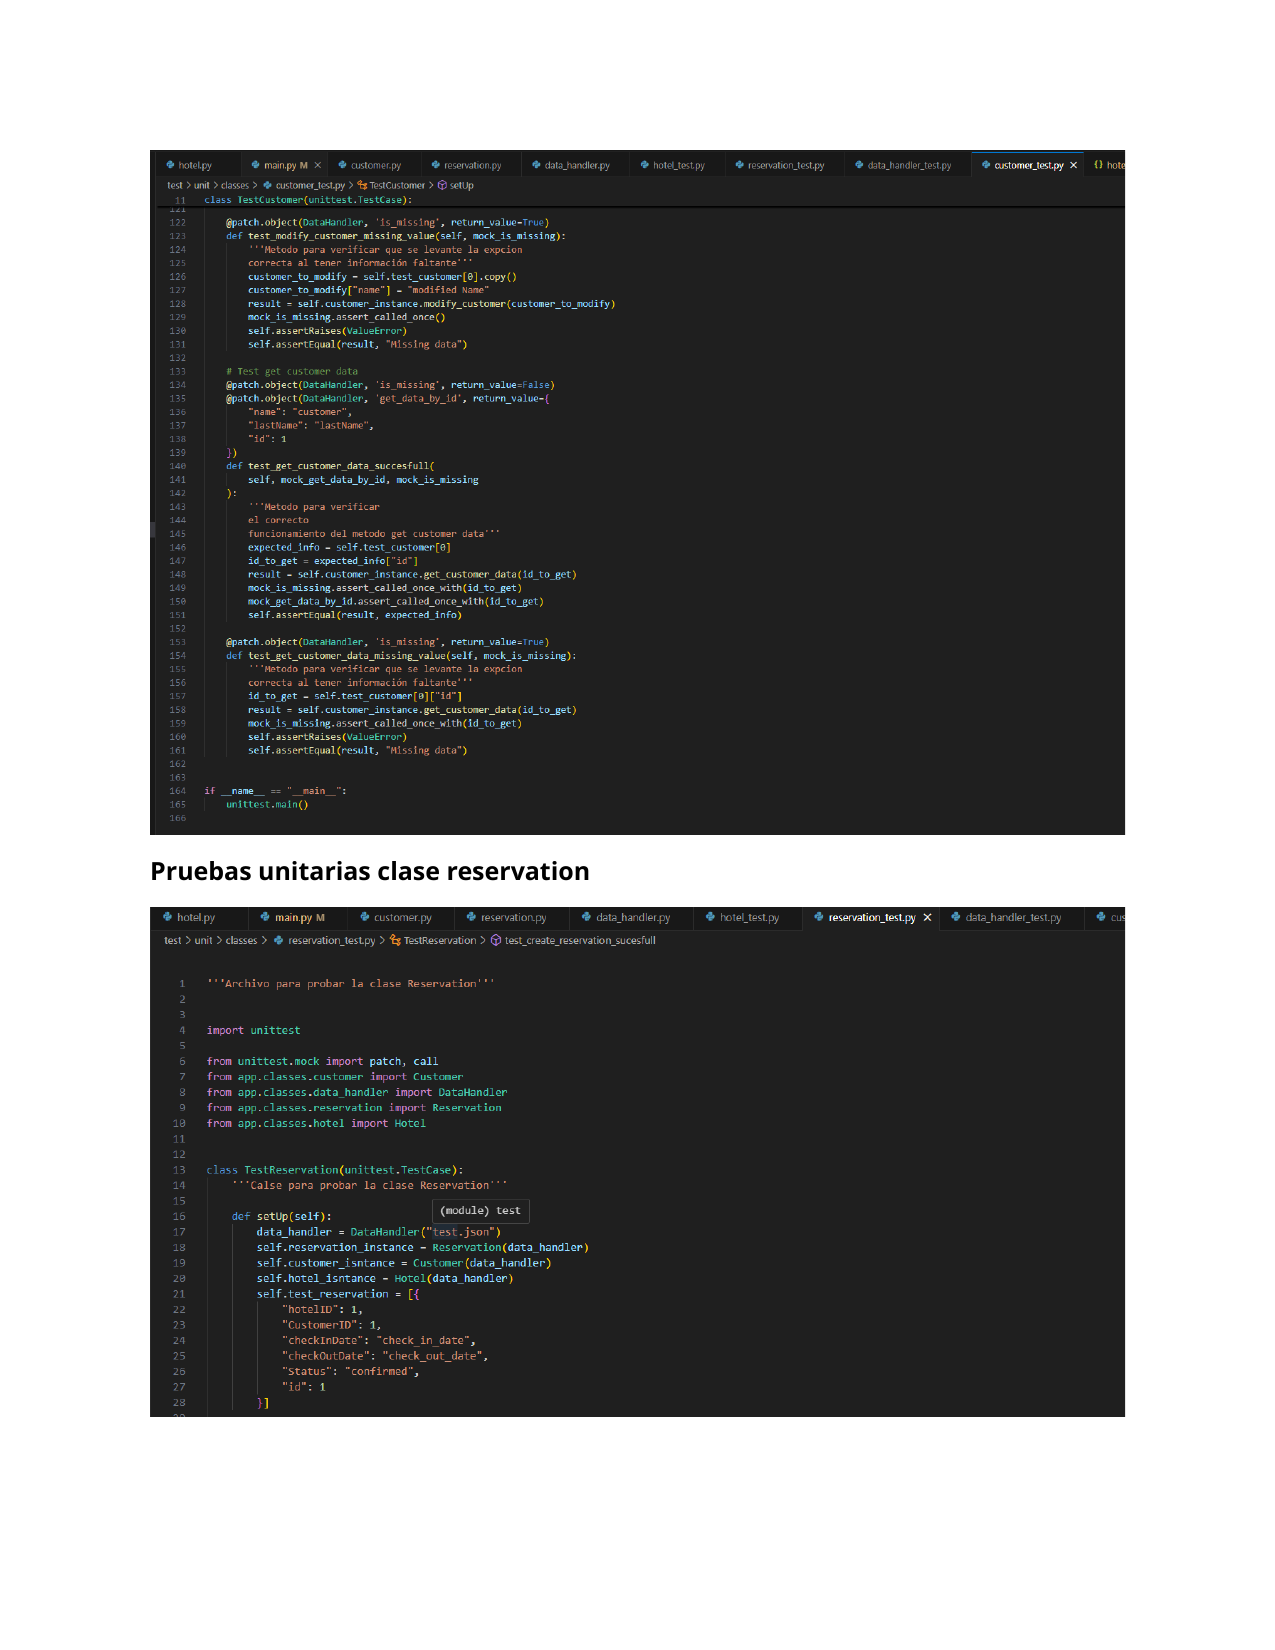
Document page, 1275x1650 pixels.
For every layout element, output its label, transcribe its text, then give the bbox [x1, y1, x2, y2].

picture [150, 907, 1125, 1417]
text Pruebas unitarias clase reservation [150, 854, 1125, 888]
picture [150, 150, 1125, 835]
